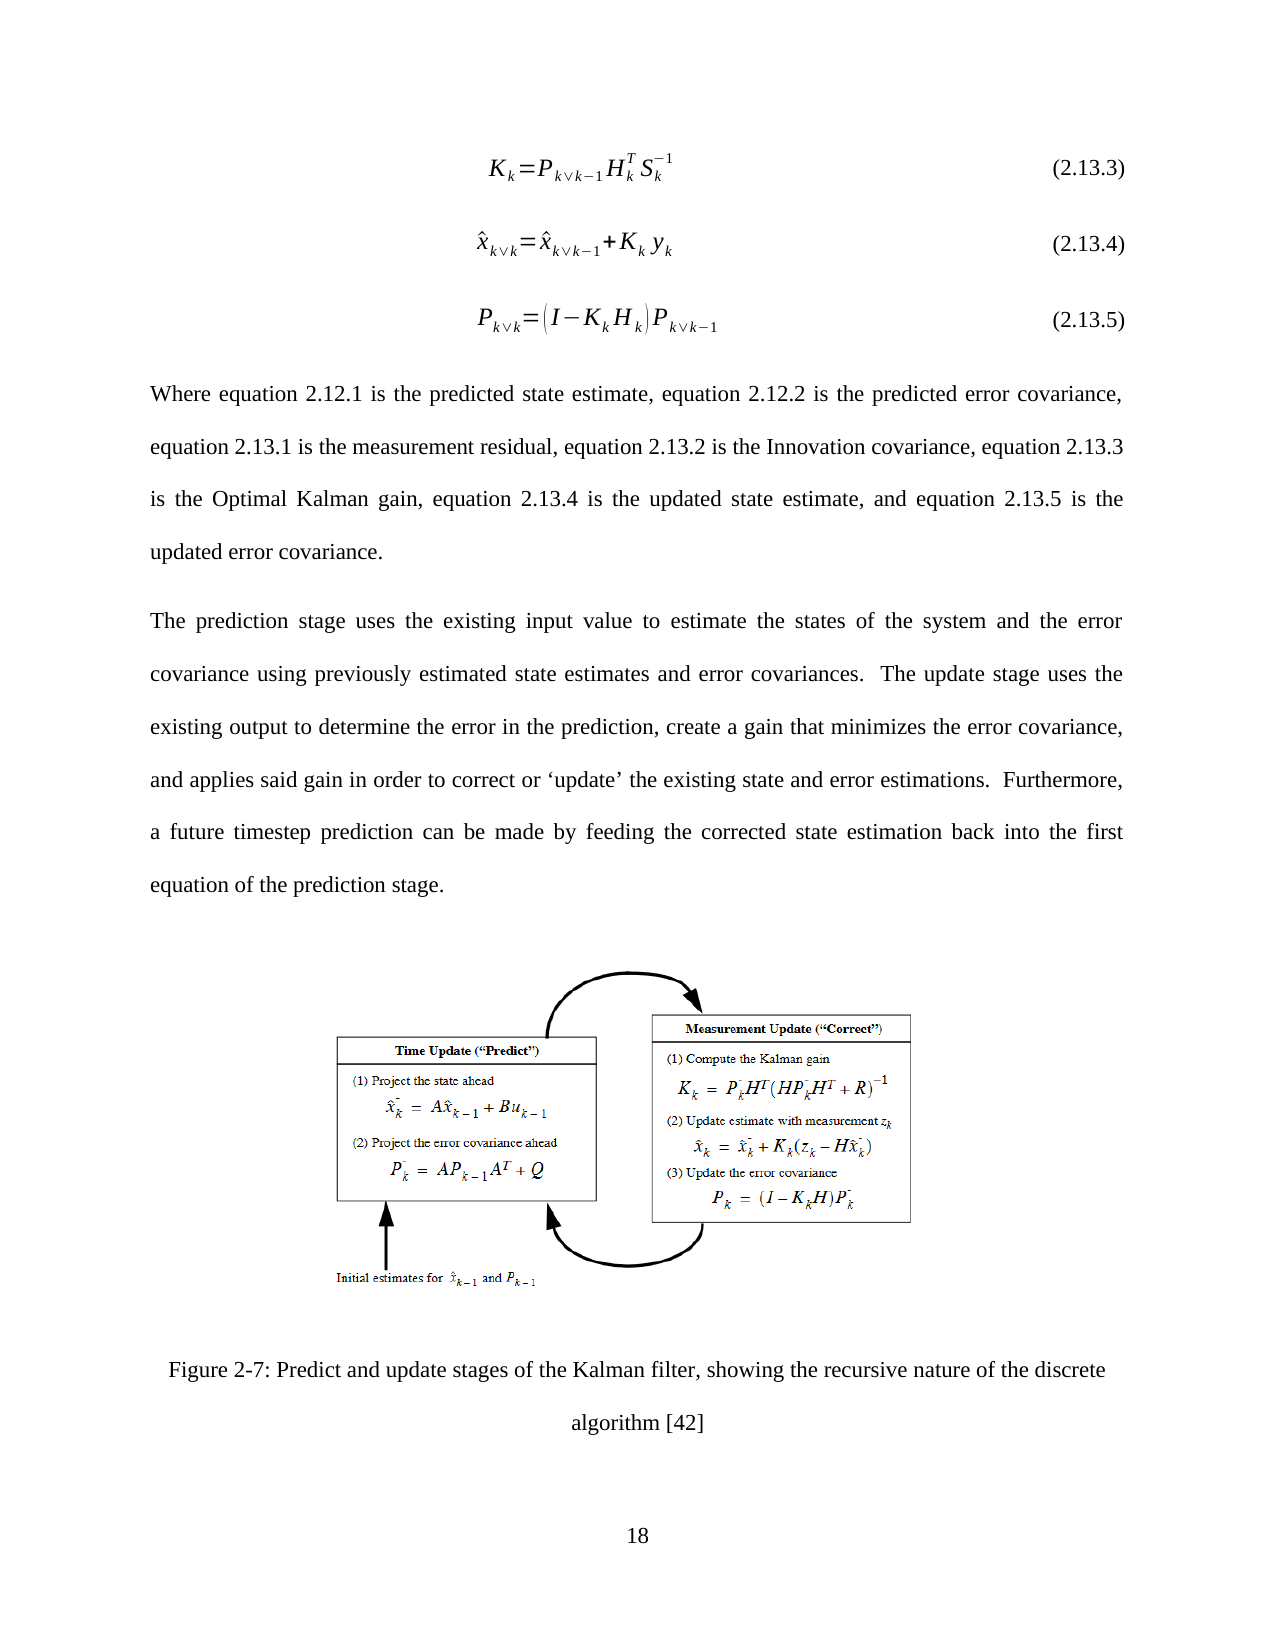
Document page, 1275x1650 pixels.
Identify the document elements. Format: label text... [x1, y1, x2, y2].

text The prediction stage uses the existing input value to estimate the states of the system and the error covariance using previously estimated state estimates and error covariances. The update stage uses the existing output to determine the error in the prediction, create a gain that minimizes the error covariance, and applies said gain in order to correct or ‘update’ the existing state and error estimations. Furthermore, a future timestep prediction can be made by feeding the corrected state estimation back into the first equation of the prediction stage. [150, 607, 1125, 897]
picture [305, 940, 970, 1312]
text (2.13.5) [150, 302, 1125, 337]
text (2.13.3) [150, 150, 1125, 185]
text Where equation 2.12.1 is the predicted state estimate, equation 2.12.2 is the predicted error covariance, equation 2.13.1 is the measurement residual, equation 2.13.2 is the Innovation covariance, equation 2.13.3 is the Optimal Kalman gain, equation 2.13.4 is the updated state estimate, and equation 2.13.5 is the updated error covariance. [150, 380, 1125, 564]
text Figure 2-7: Predict and update stages of the Kalman filter, showing the recursive nature of the discrete algorithm [42] [150, 1356, 1125, 1435]
text (2.13.4) [150, 228, 1125, 259]
